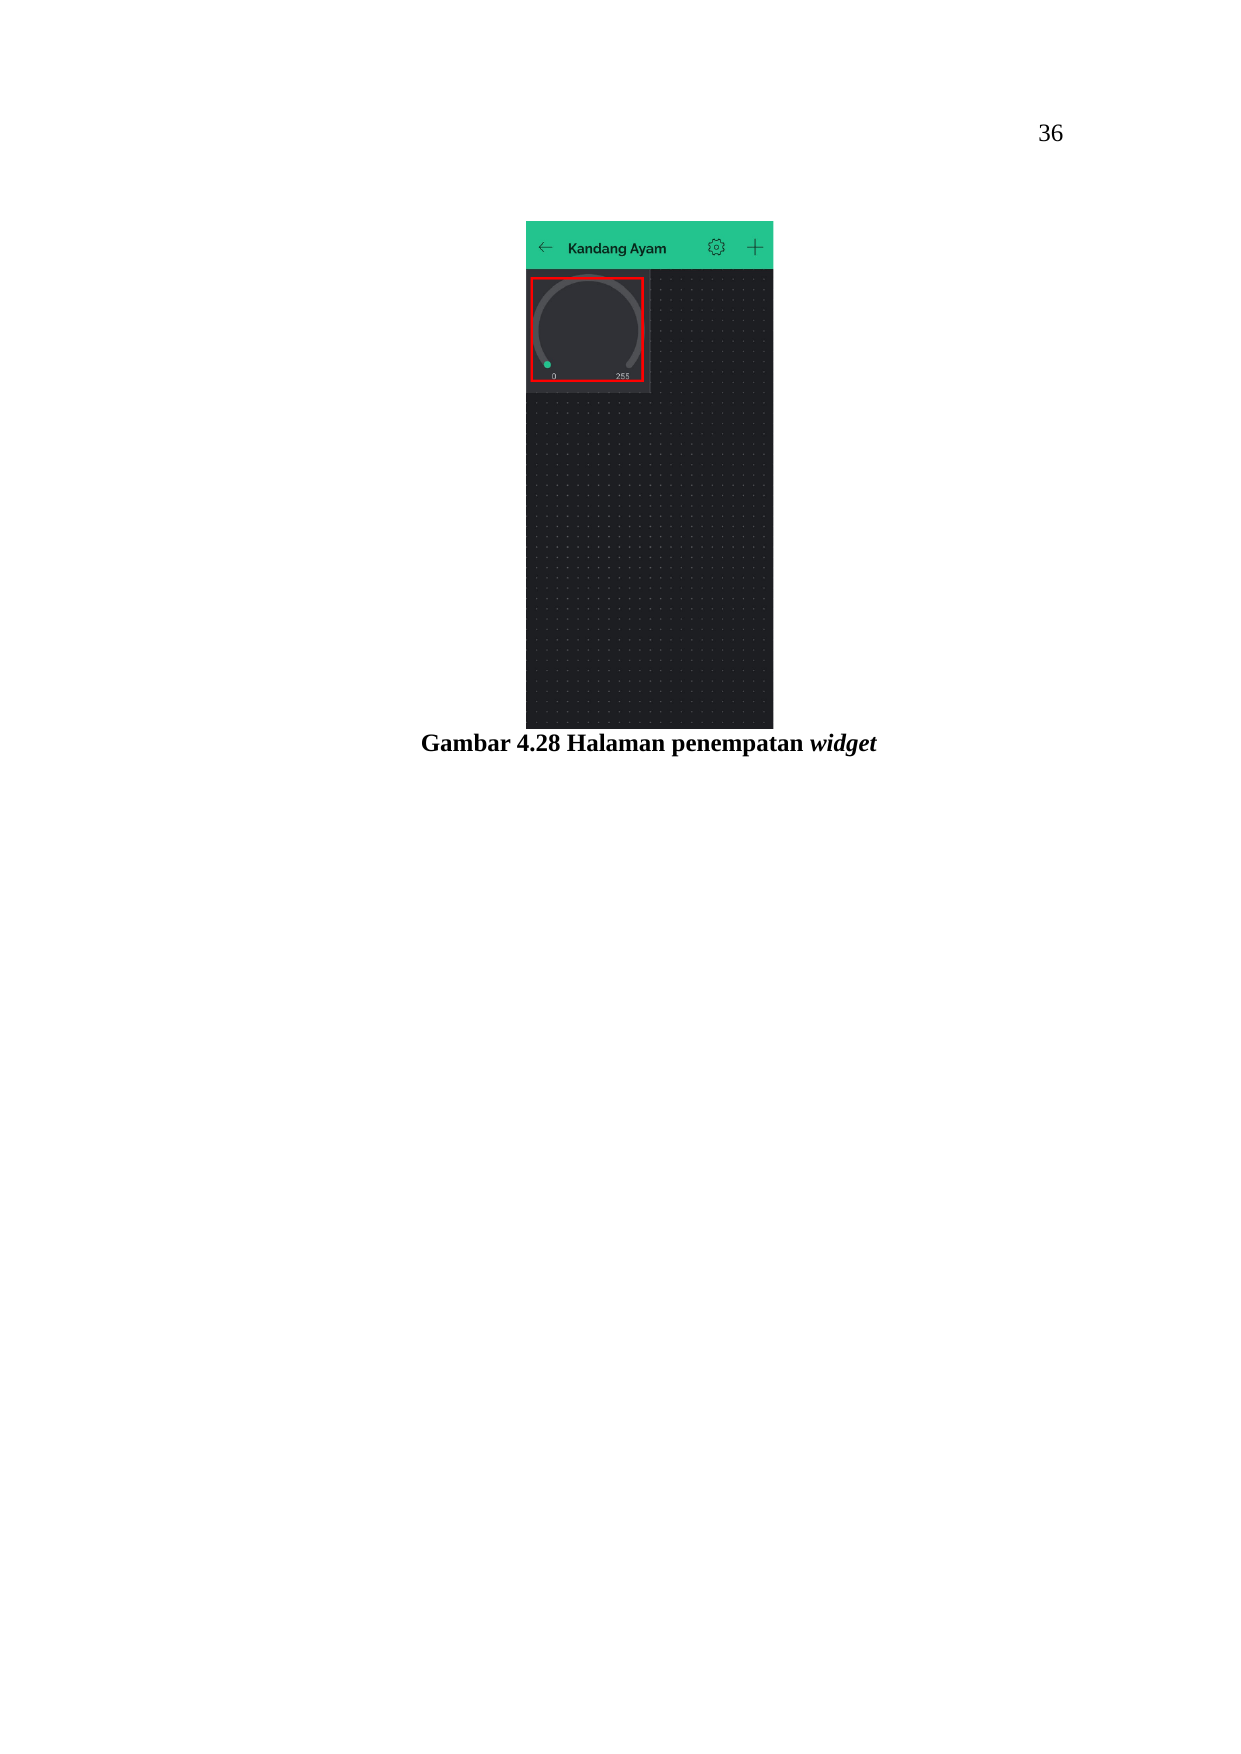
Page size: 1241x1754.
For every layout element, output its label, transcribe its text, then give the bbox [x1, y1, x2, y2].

picture [526, 221, 774, 729]
